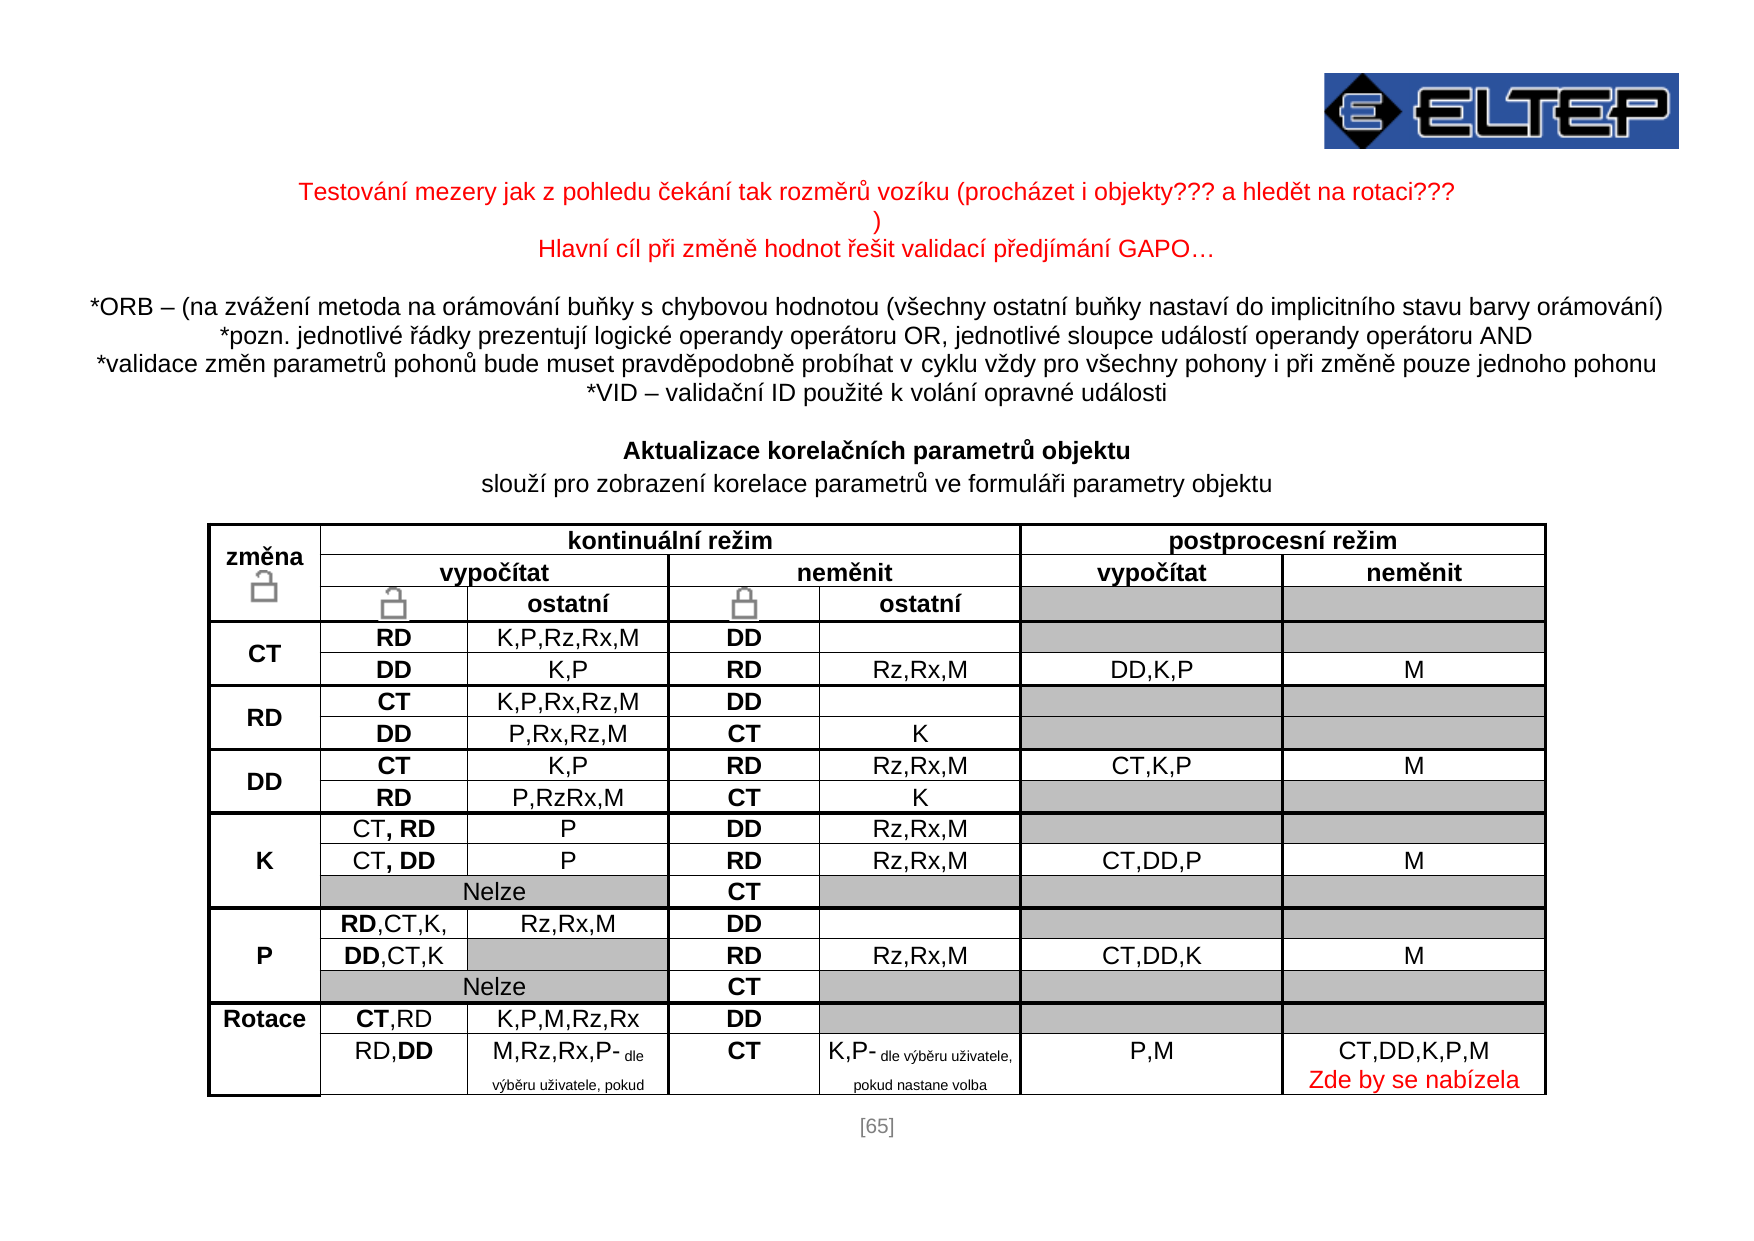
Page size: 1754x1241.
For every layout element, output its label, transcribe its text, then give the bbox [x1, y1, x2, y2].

table_cell [820, 623, 1019, 652]
table_cell Nelze [321, 971, 667, 1001]
table_cell Rz,Rx,M [820, 939, 1019, 970]
table_cell DD [670, 910, 819, 938]
text *VID – validační ID použité k volání opravné události [75, 378, 1679, 407]
table_cell DD [670, 623, 819, 652]
table_cell RD,CT,K, [321, 910, 467, 938]
text *ORB – (na zvážení metoda na orámování buňky s chybovou hodnotou (všechny ostatní buňky nastaví do implicitního stavu barvy orámování) [75, 292, 1679, 321]
table_cell neměnit [670, 555, 1019, 586]
table_cell [1284, 910, 1544, 938]
table_cell [410, 587, 467, 620]
text Hlavní cíl při změně hodnot řešit validací předjímání GAPO… [75, 234, 1679, 263]
table_cell [1022, 781, 1281, 811]
table_cell Rz,Rx,M [820, 751, 1019, 779]
table_cell P,M [1022, 1034, 1281, 1094]
table_cell K [820, 781, 1019, 811]
table_cell Rz,Rx,M [820, 844, 1019, 875]
table_cell [1284, 587, 1544, 620]
table_cell K,P,M,Rz,Rx [468, 1005, 667, 1033]
table_cell [1022, 815, 1281, 843]
table_cell K,P,Rz,Rx,M [468, 623, 667, 652]
table_cell M,Rz,Rx,P- dle výběru uživatele, pokud nastane volba [468, 1034, 667, 1094]
table_cell CT [211, 623, 320, 684]
table_cell Rz,Rx,M [468, 910, 667, 938]
table_cell DD,K,P [1022, 653, 1281, 684]
table_cell [1284, 623, 1544, 652]
table_cell P [468, 844, 667, 875]
table_cell K,P [468, 653, 667, 684]
table_cell [820, 1005, 1019, 1033]
table_cell RD [211, 687, 320, 748]
table_cell [1022, 687, 1281, 716]
table_cell [1022, 623, 1281, 652]
table_cell RD [670, 751, 819, 779]
table_cell P,Rx,Rz,M [468, 717, 667, 748]
table_cell M [1284, 653, 1544, 684]
table_cell vypočítat [1022, 555, 1281, 586]
text Aktualizace korelačních parametrů objektu [75, 436, 1679, 464]
table_cell DD [670, 1005, 819, 1033]
table_cell neměnit [1284, 555, 1544, 586]
table_cell K [820, 717, 1019, 748]
table_cell CT,K,P [1022, 751, 1281, 779]
table_cell [759, 587, 819, 620]
table_cell CT,DD,P [1022, 844, 1281, 875]
table_cell [1284, 687, 1544, 716]
table_cell P [211, 910, 320, 1001]
table_cell [1022, 1005, 1281, 1033]
table_cell K,P- dle výběru uživatele, pokud nastane volba [820, 1034, 1019, 1094]
text Testování mezery jak z pohledu čekání tak rozměrů vozíku (procházet i objekty??? a hledět na rotaci??? [75, 177, 1679, 206]
table_cell [820, 687, 1019, 716]
text *pozn. jednotlivé řádky prezentují logické operandy operátoru OR, jednotlivé sloupce událostí operandy operátoru AND [75, 321, 1679, 349]
table_cell RD [670, 844, 819, 875]
table_cell RD [321, 623, 467, 652]
table_cell CT [670, 781, 819, 811]
table_cell [1022, 876, 1281, 906]
table_cell CT [670, 717, 819, 748]
table_cell CT [670, 971, 819, 1001]
picture [1324, 73, 1679, 149]
table_cell CT [321, 687, 467, 716]
table_cell DD [211, 751, 320, 811]
table_header změna [211, 526, 320, 620]
table_cell CT [670, 876, 819, 906]
table_header postprocesní režim [1022, 526, 1544, 554]
picture [378, 587, 410, 621]
table_cell K [211, 815, 320, 906]
table_cell DD [670, 687, 819, 716]
table_cell vypočítat [321, 555, 667, 586]
table_cell CT, RD [321, 815, 467, 843]
table_cell Rotace [211, 1005, 320, 1094]
table_cell [1022, 717, 1281, 748]
table_cell RD,DD [321, 1034, 467, 1094]
table_header kontinuální režim [321, 526, 1019, 554]
table_cell [1284, 971, 1544, 1001]
table_cell CT,RD [321, 1005, 467, 1033]
table_cell [1284, 781, 1544, 811]
table_cell DD [321, 653, 467, 684]
table_cell [1284, 876, 1544, 906]
table_cell ostatní [468, 587, 667, 620]
table_cell [820, 971, 1019, 1001]
table_cell ostatní [820, 587, 1019, 620]
table_cell Rz,Rx,M [820, 653, 1019, 684]
table_cell CT,DD,K [1022, 939, 1281, 970]
table_cell RD [670, 653, 819, 684]
table_cell [670, 587, 729, 620]
table_cell RD [321, 781, 467, 811]
table_cell M [1284, 939, 1544, 970]
table_cell K,P [468, 751, 667, 779]
table_cell [468, 939, 667, 970]
table_cell DD [670, 815, 819, 843]
text slouží pro zobrazení korelace parametrů ve formuláři parametry objektu [75, 469, 1679, 497]
text *validace změn parametrů pohonů bude muset pravděpodobně probíhat v cyklu vždy pro všechny pohony i při změně pouze jednoho pohonu [75, 349, 1679, 378]
table_cell DD,CT,K [321, 939, 467, 970]
table_cell CT,DD,K,P,M Zde by se nabízela volba K a DD vs. M [1284, 1034, 1544, 1094]
table_cell CT, DD [321, 844, 467, 875]
table_cell [321, 587, 378, 620]
table_cell [820, 910, 1019, 938]
text ) [75, 206, 1679, 234]
table_cell CT [321, 751, 467, 779]
table_cell [1022, 587, 1281, 620]
table_cell [1284, 1005, 1544, 1033]
table_cell K,P,Rx,Rz,M [468, 687, 667, 716]
table_cell [1022, 971, 1281, 1001]
picture [248, 570, 281, 604]
table_cell [1284, 815, 1544, 843]
table_cell Rz,Rx,M [820, 815, 1019, 843]
table_cell P [468, 815, 667, 843]
table_cell [820, 876, 1019, 906]
table_cell M [1284, 844, 1544, 875]
table_cell M [1284, 751, 1544, 779]
table_cell RD [670, 939, 819, 970]
picture [729, 587, 759, 621]
table_cell CT [670, 1034, 819, 1094]
table_cell Nelze [321, 876, 667, 906]
table_cell [1022, 910, 1281, 938]
table_cell [1284, 717, 1544, 748]
table_cell DD [321, 717, 467, 748]
table_cell P,RzRx,M [468, 781, 667, 811]
